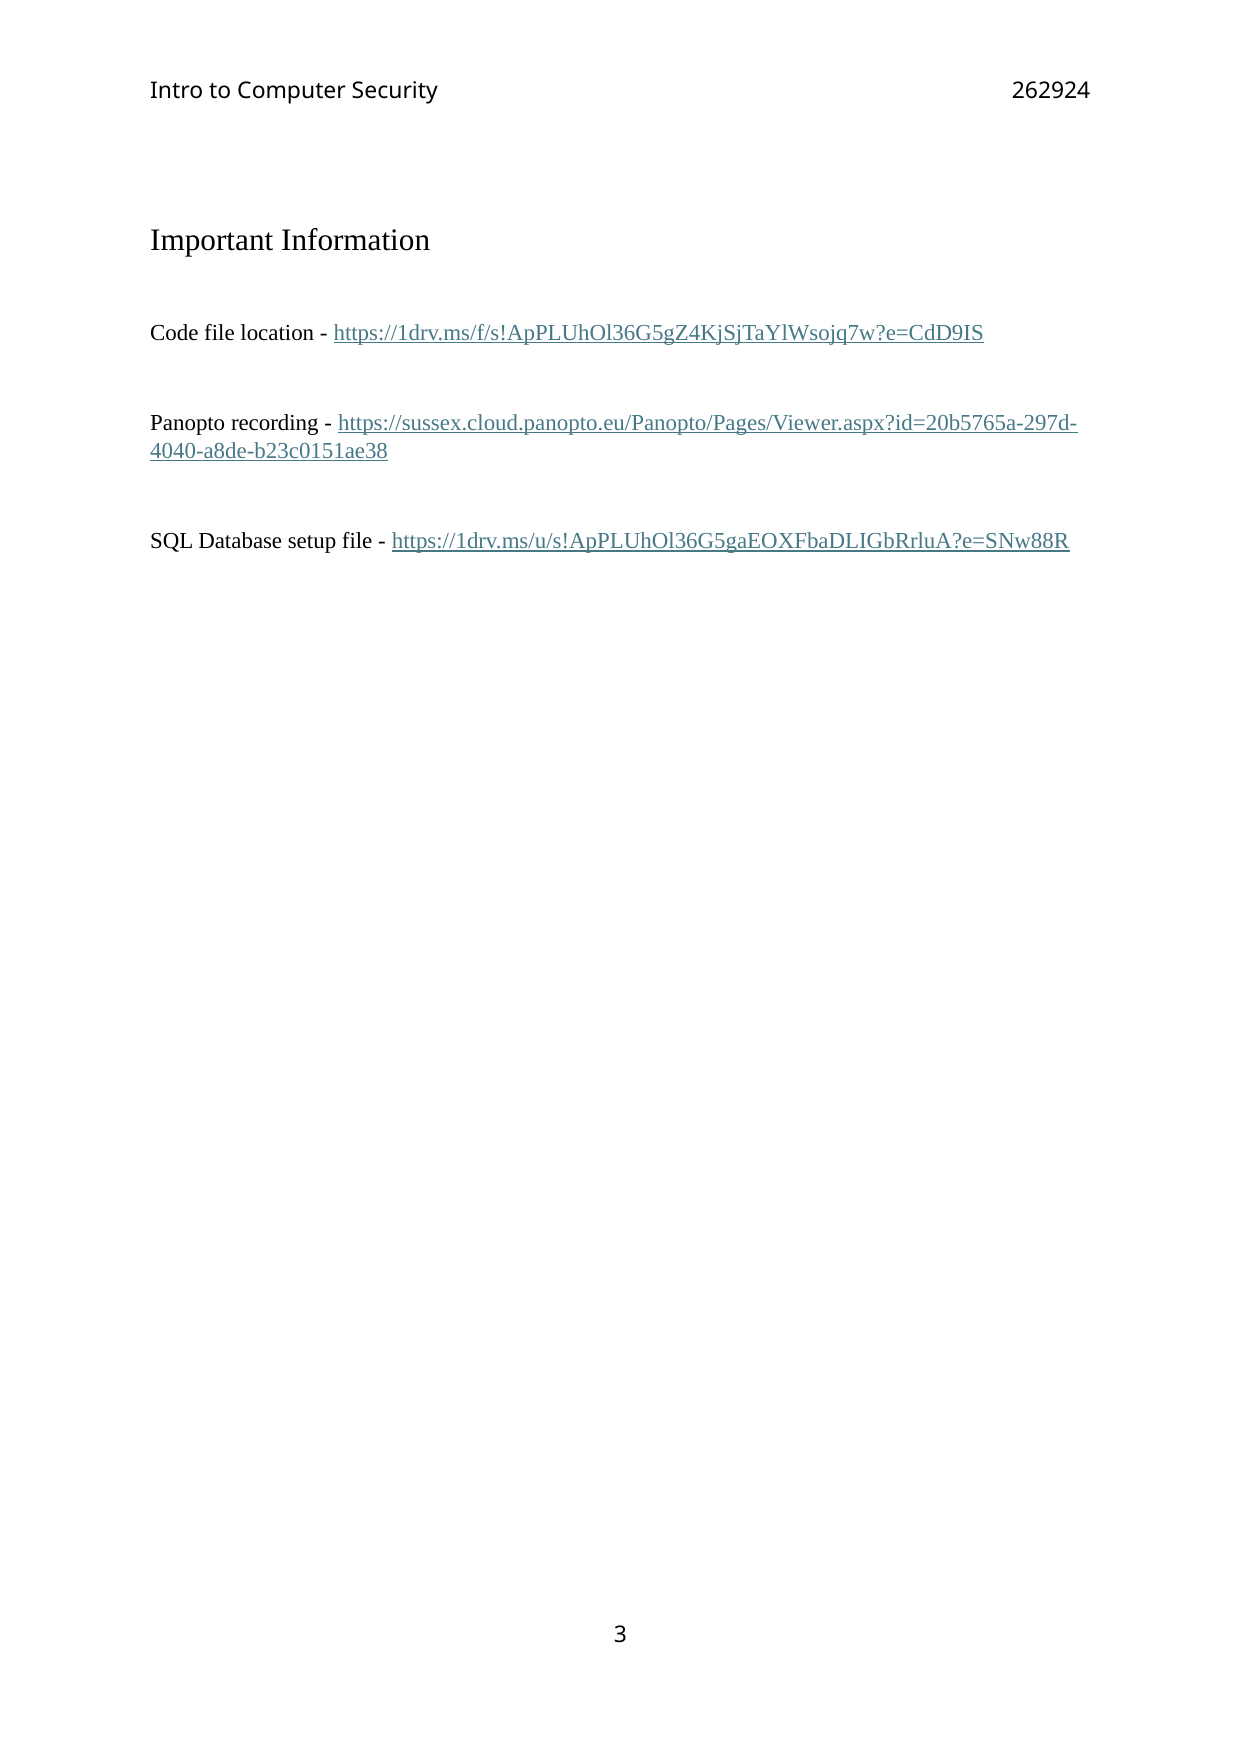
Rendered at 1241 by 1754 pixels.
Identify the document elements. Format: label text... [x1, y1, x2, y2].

text SQL Database setup file - https://1drv.ms/u/s!ApPLUhOl36G5gaEOXFbaDLIGbRrluA?e=SNw88R [150, 528, 1090, 554]
text Code file location - https://1drv.ms/f/s!ApPLUhOl36G5gZ4KjSjTaYlWsojq7w?e=CdD9IS [150, 319, 1090, 345]
text Panopto recording - https://sussex.cloud.panopto.eu/Panopto/Pages/Viewer.aspx?id=20b5765a-297d-4040-a8de-b23c0151ae38 [150, 409, 1090, 464]
subtitle Important Information [150, 221, 1090, 257]
